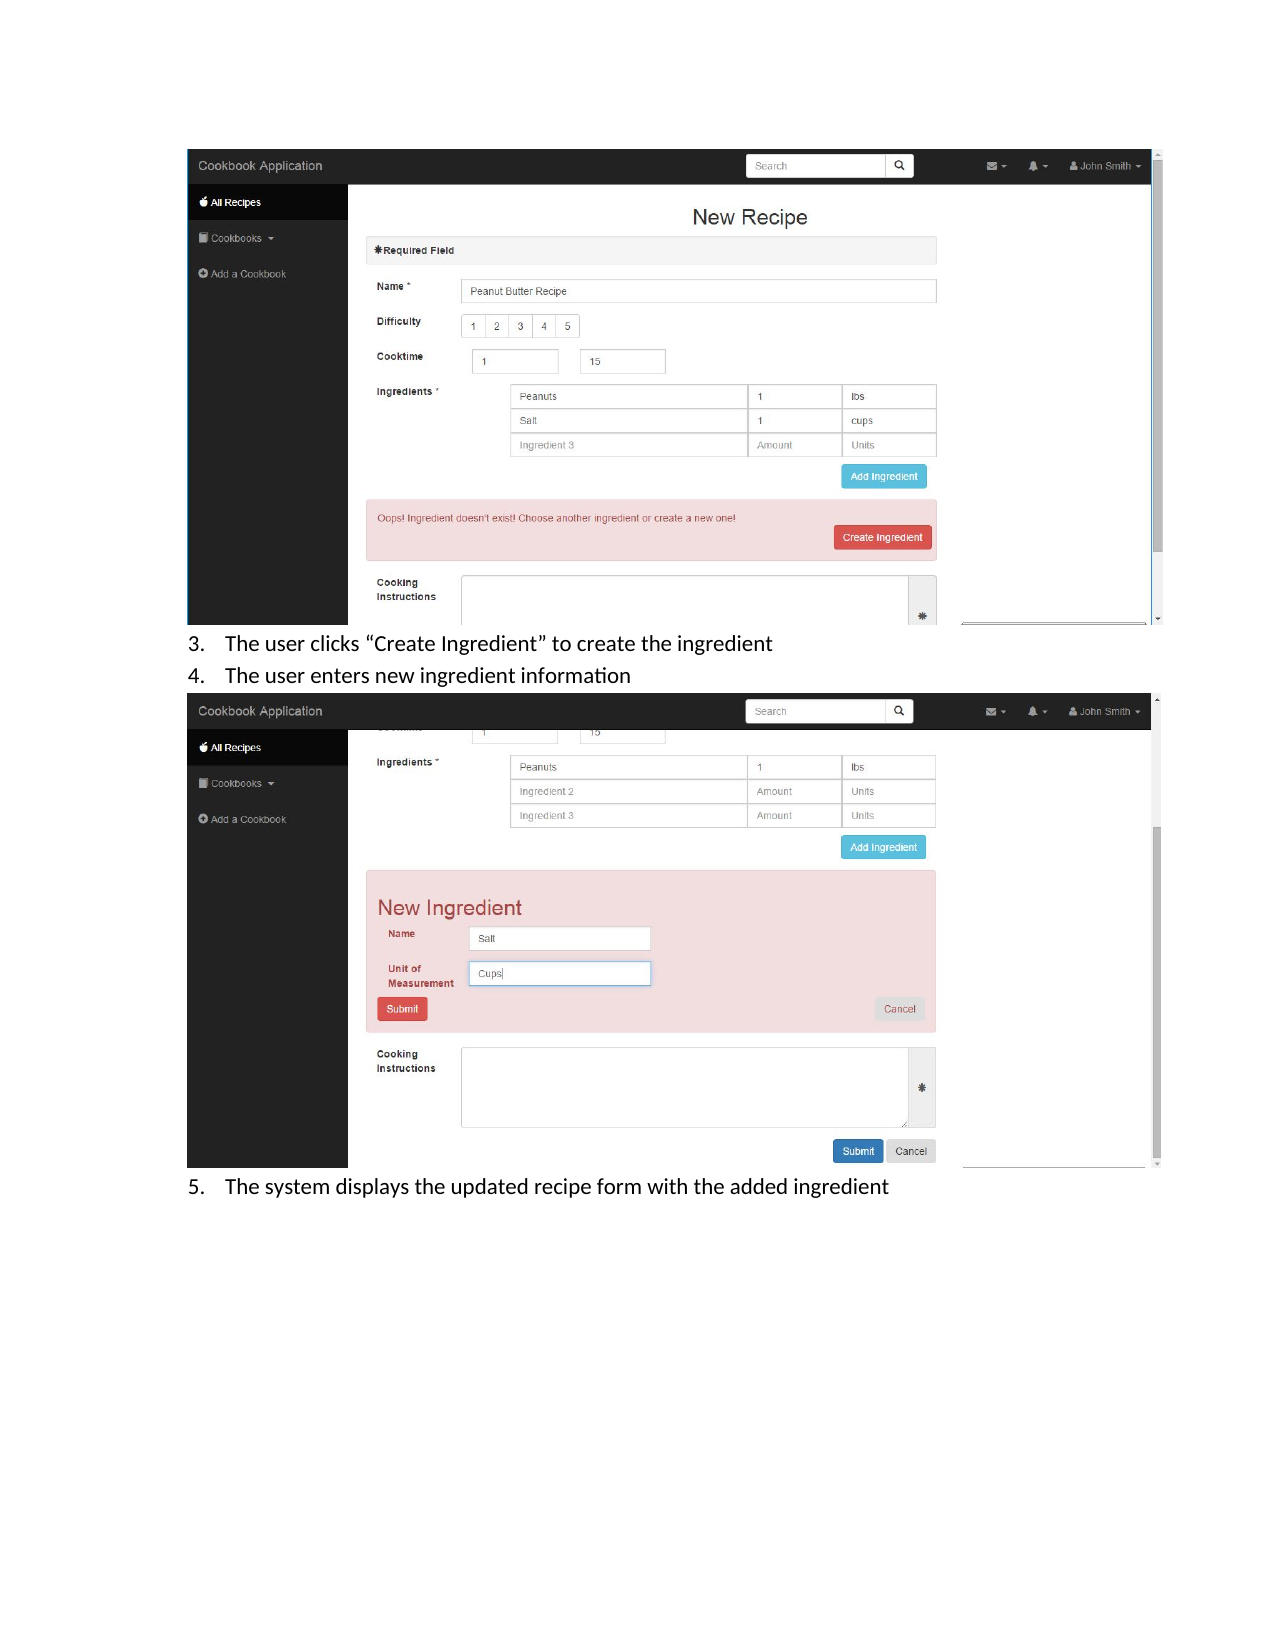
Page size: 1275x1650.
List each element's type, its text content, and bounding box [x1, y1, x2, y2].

picture [187, 149, 1163, 625]
list The user clicks “Create Ingredient” to create the ingredient [188, 629, 1125, 657]
list The system displays the updated recipe form with the added ingredient [188, 1172, 1125, 1200]
picture [187, 693, 1161, 1168]
list The user enters new ingredient information [188, 661, 1125, 689]
